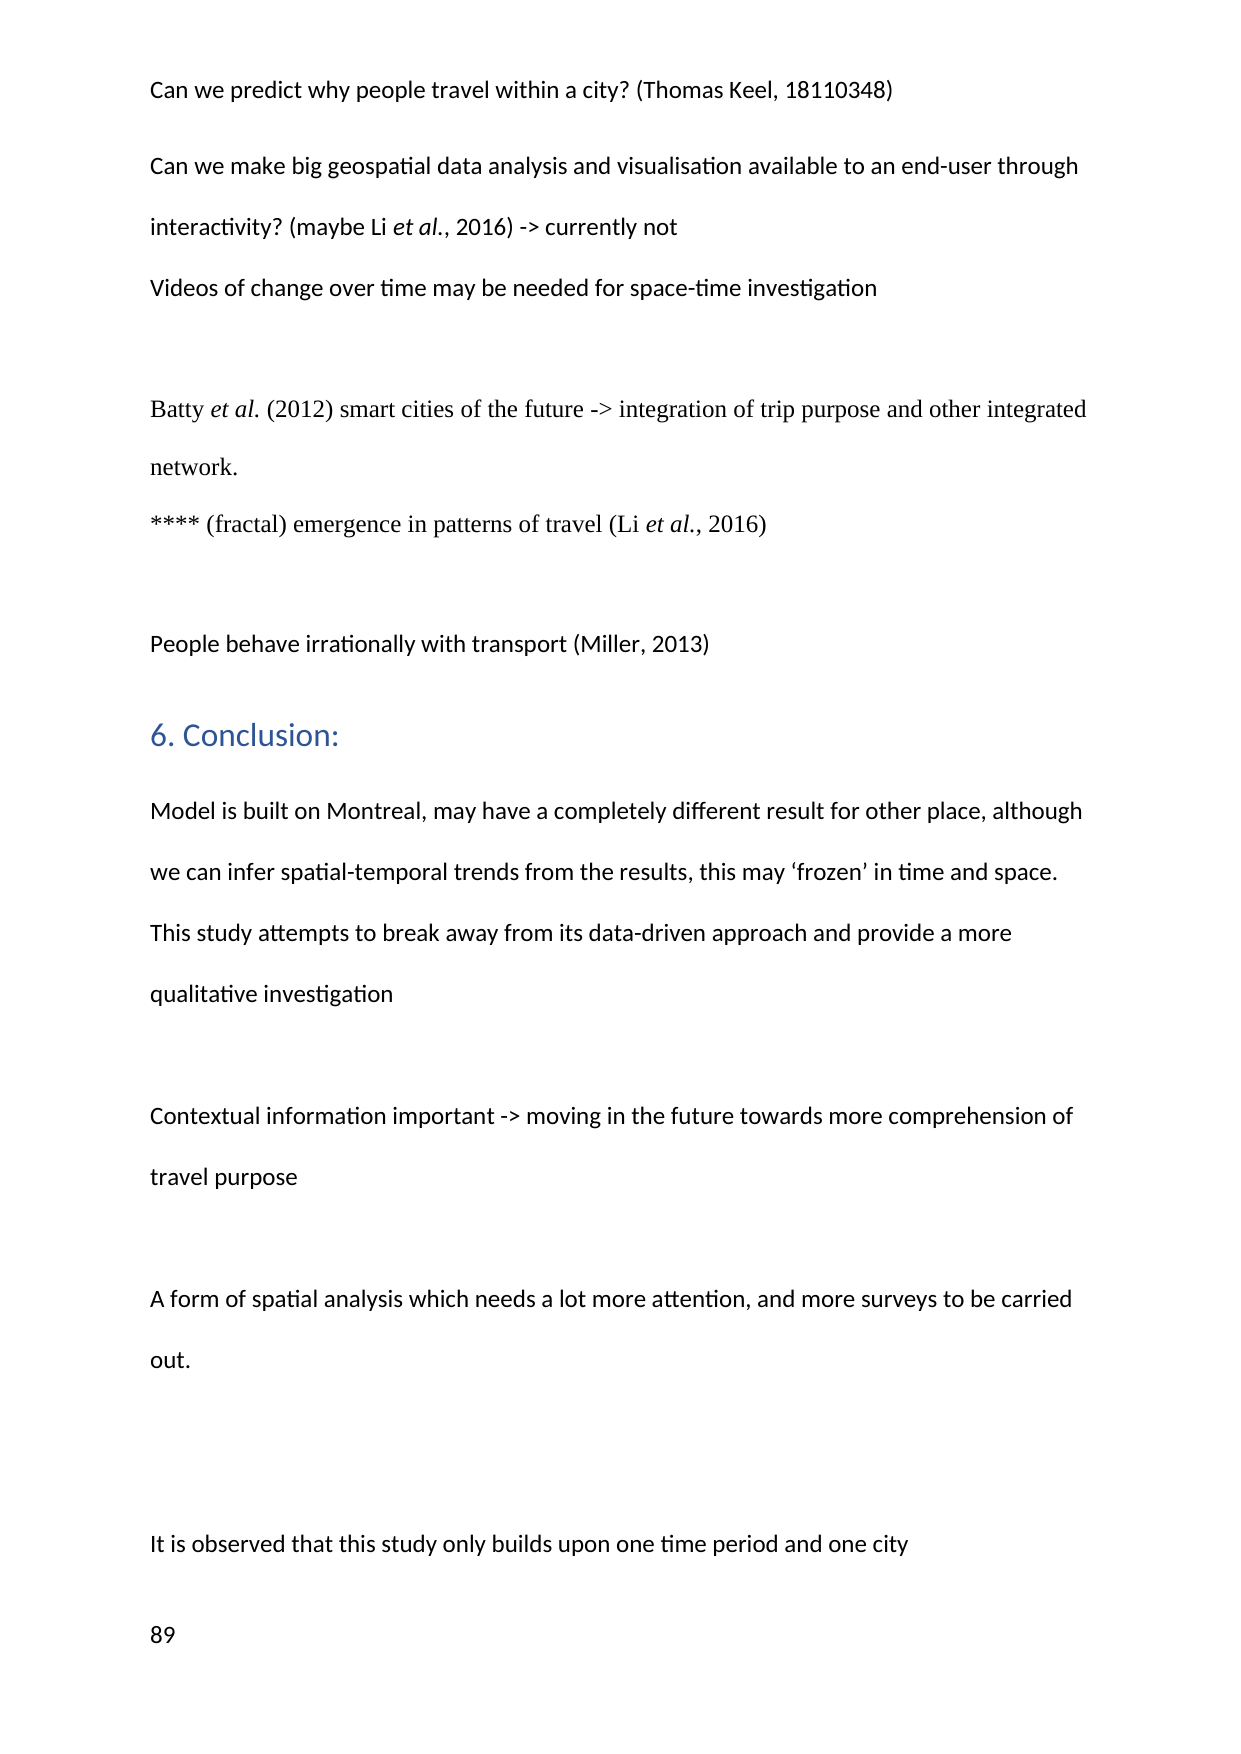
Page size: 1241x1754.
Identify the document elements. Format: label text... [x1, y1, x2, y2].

text It is observed that this study only builds upon one time period and one city [150, 1528, 1090, 1558]
text Videos of change over time may be needed for space-time investigation [150, 272, 1090, 303]
text Batty et al. (2012) smart cities of the future -> integration of trip purpose and other integrated network. [150, 394, 1090, 480]
text **** (fractal) emergence in patterns of travel (Li et al., 2016) [150, 509, 1090, 538]
text A form of spatial analysis which needs a lot more attention, and more surveys to be carried out. [150, 1283, 1090, 1375]
text Can we make big geospatial data analysis and visualisation available to an end-user through interactivity? (maybe Li et al., 2016) -> currently not [150, 150, 1090, 242]
text Contextual information important -> moving in the future towards more comprehension of travel purpose [150, 1100, 1090, 1192]
subtitle 6. Conclusion: [150, 714, 1090, 754]
text People behave irrationally with transport (Miller, 2013) [150, 628, 1090, 658]
text Model is built on Montreal, may have a completely different result for other place, although we can infer spatial-temporal trends from the results, this may ‘frozen’ in time and space. [150, 795, 1090, 887]
text This study attempts to break away from its data-driven approach and provide a more qualitative investigation [150, 917, 1090, 1009]
